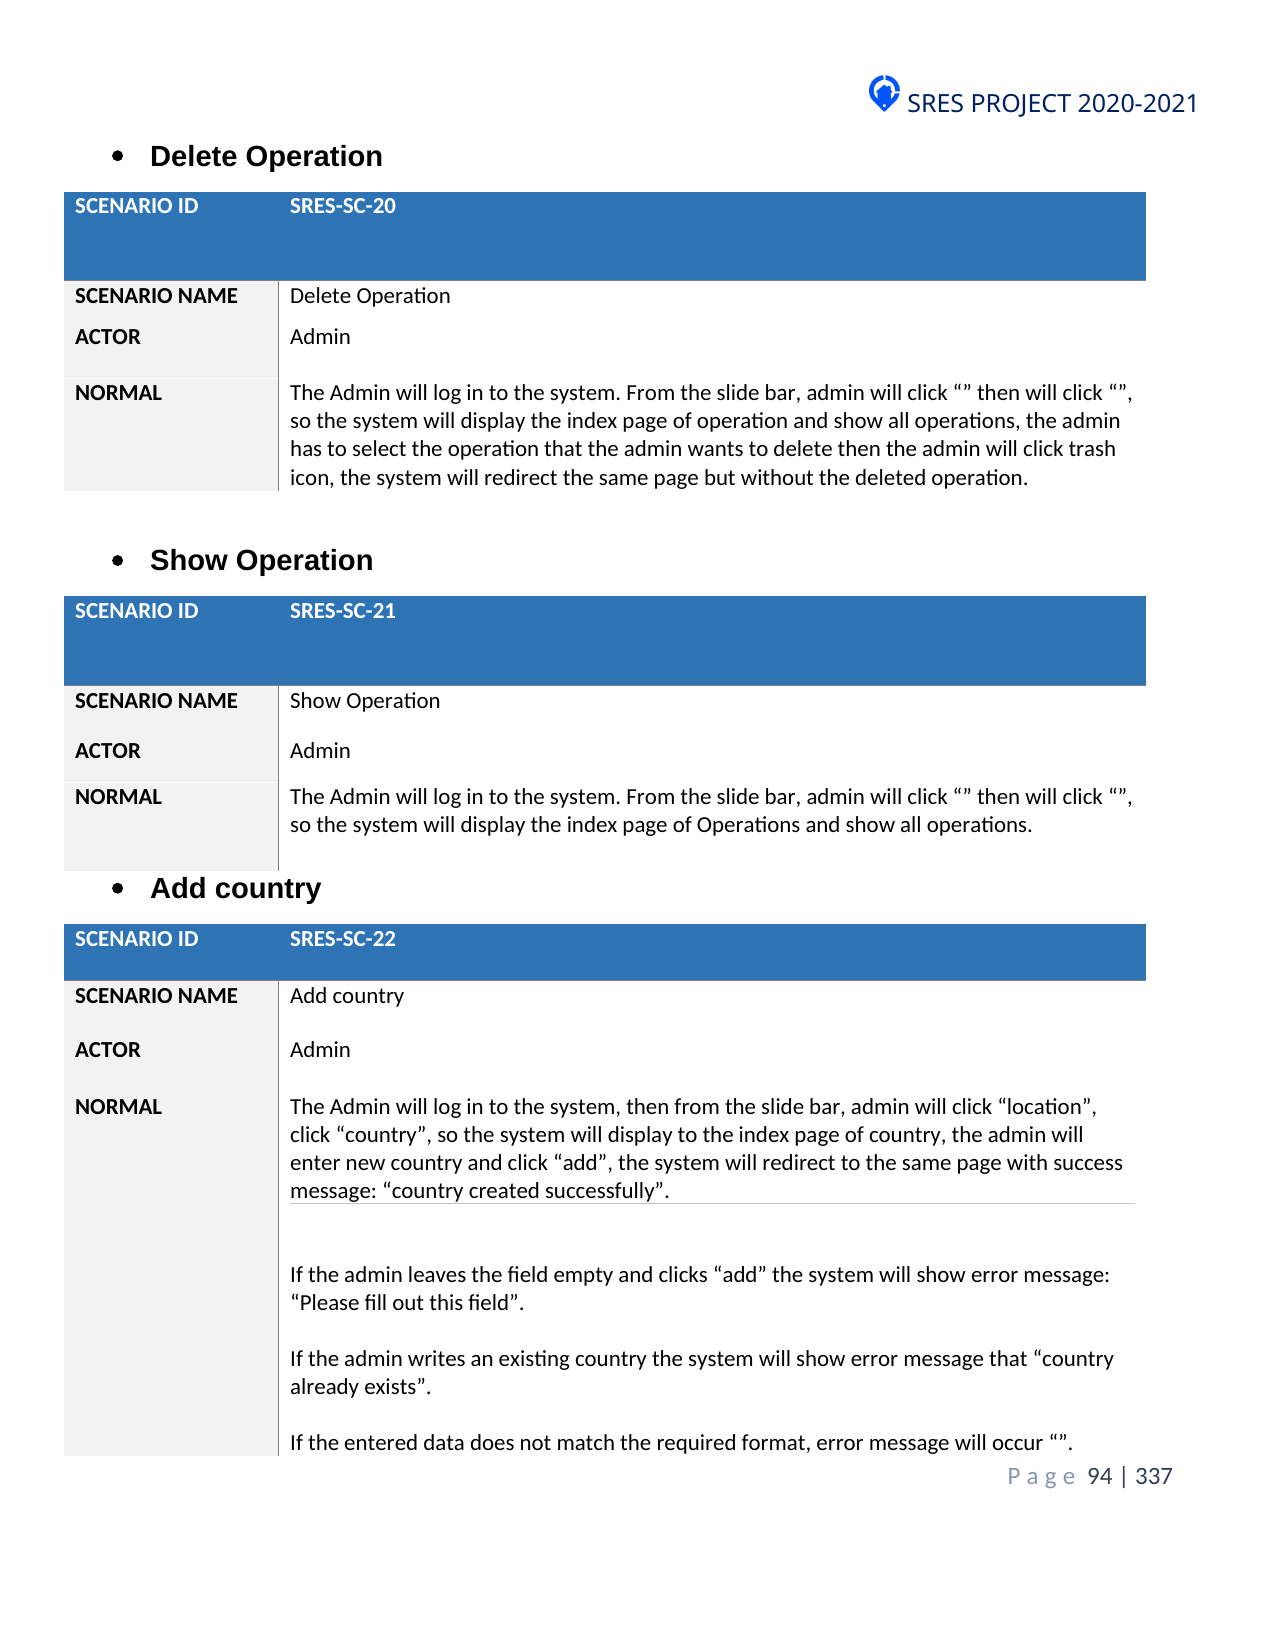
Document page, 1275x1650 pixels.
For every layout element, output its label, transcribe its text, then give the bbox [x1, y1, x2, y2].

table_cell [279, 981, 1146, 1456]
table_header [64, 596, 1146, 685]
list Delete Operation [112, 138, 1200, 172]
list Add country [112, 871, 1200, 905]
picture [868, 75, 901, 113]
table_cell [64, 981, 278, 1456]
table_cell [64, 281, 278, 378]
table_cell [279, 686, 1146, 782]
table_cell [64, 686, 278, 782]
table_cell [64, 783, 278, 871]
list Show Operation [112, 543, 1200, 577]
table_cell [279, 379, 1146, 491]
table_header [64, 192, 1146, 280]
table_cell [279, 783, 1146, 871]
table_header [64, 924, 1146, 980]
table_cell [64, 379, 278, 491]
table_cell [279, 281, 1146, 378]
